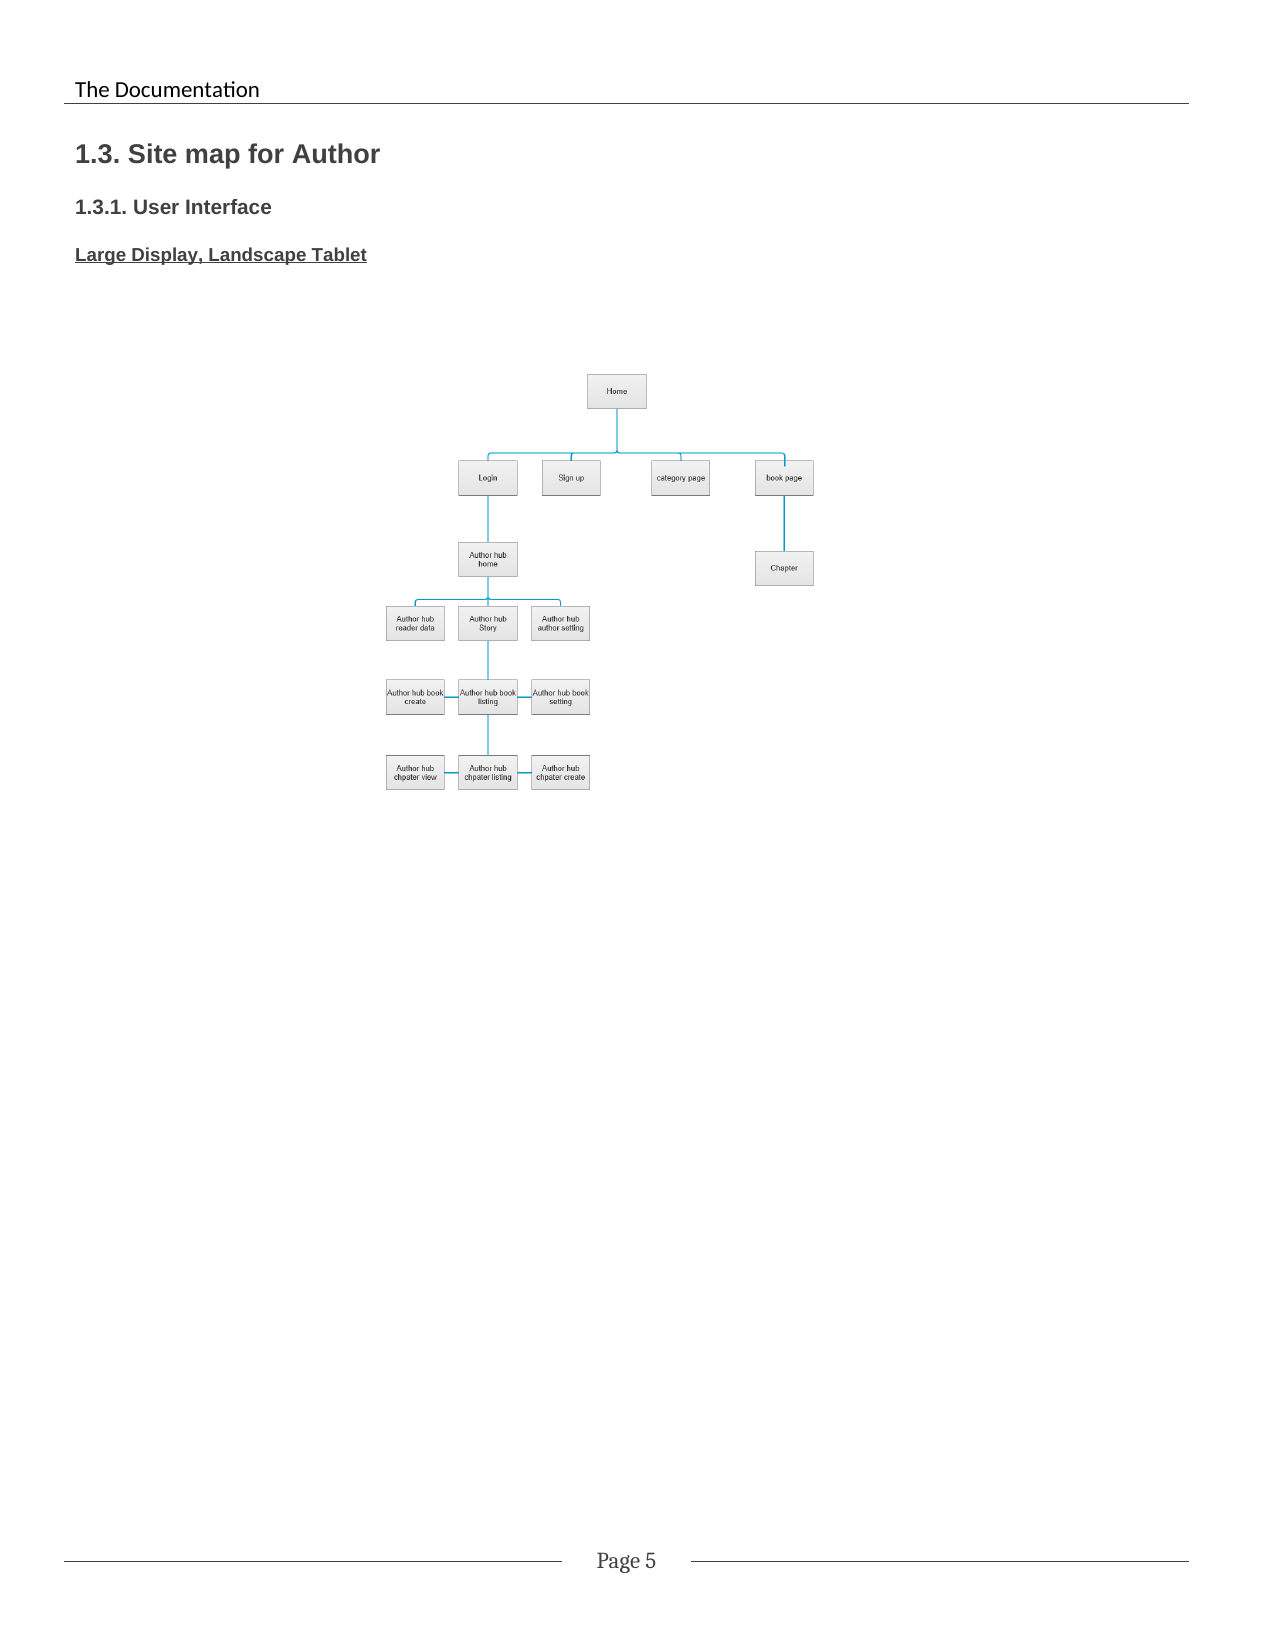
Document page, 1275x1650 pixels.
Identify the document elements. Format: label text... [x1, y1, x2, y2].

subtitle User Interface [75, 194, 1200, 218]
subtitle Site map for Author [75, 138, 1200, 169]
subtitle Large Display, Landscape Tablet [75, 243, 1200, 265]
